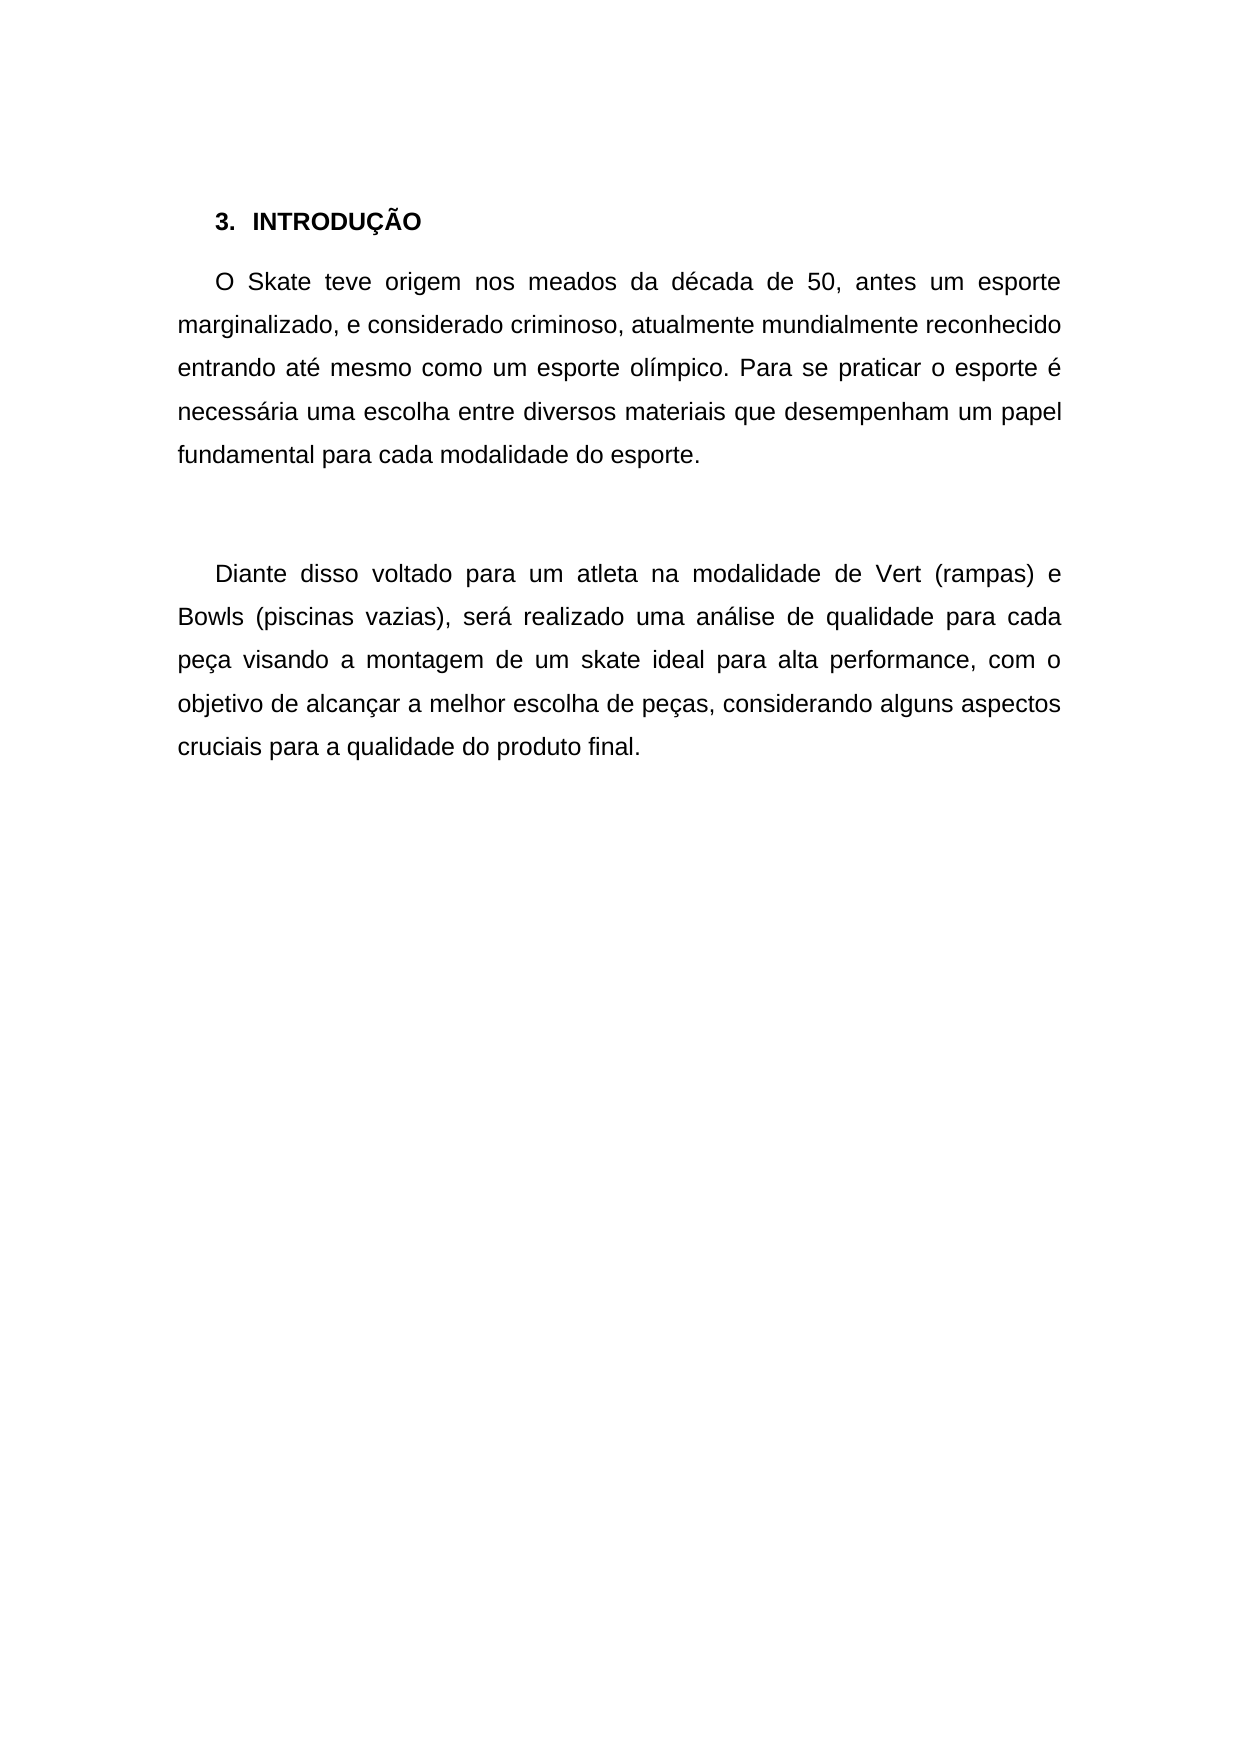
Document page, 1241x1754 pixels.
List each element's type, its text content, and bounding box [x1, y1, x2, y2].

subtitle INTRODUÇÃO [215, 207, 1063, 236]
text O Skate teve origem nos meados da década de 50, antes um esporte marginalizado, e considerado criminoso, atualmente mundialmente reconhecido entrando até mesmo como um esporte olímpico. Para se praticar o esporte é necessária uma escolha entre diversos materiais que desempenham um papel fundamental para cada modalidade do esporte. [177, 267, 1063, 468]
text Diante disso voltado para um atleta na modalidade de Vert (rampas) e Bowls (piscinas vazias), será realizado uma análise de qualidade para cada peça visando a montagem de um skate ideal para alta performance, com o objetivo de alcançar a melhor escolha de peças, considerando alguns aspectos cruciais para a qualidade do produto final. [177, 559, 1063, 761]
